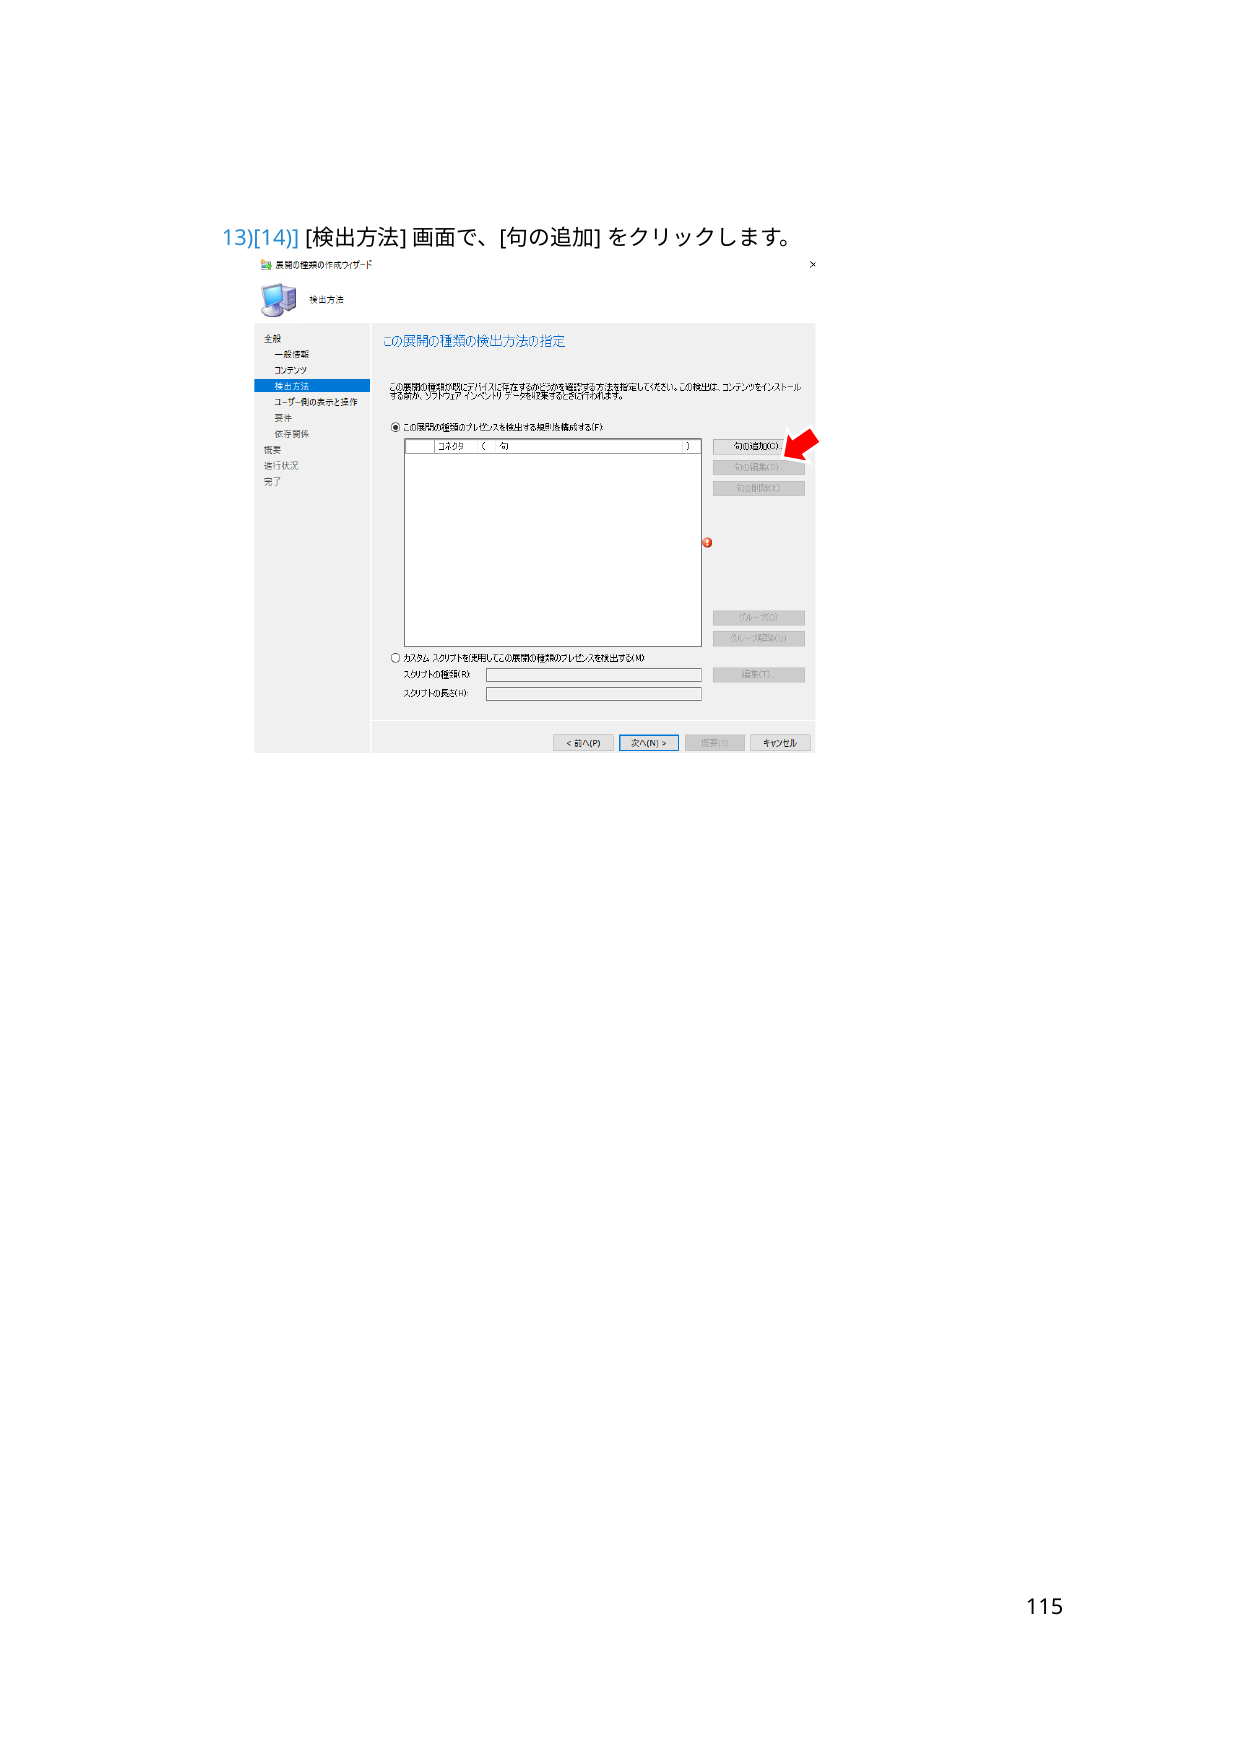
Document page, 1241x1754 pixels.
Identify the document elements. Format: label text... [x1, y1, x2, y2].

picture [254, 254, 816, 753]
list [検出方法] 画面で、[句の追加] をクリックします。 [222, 217, 1063, 254]
